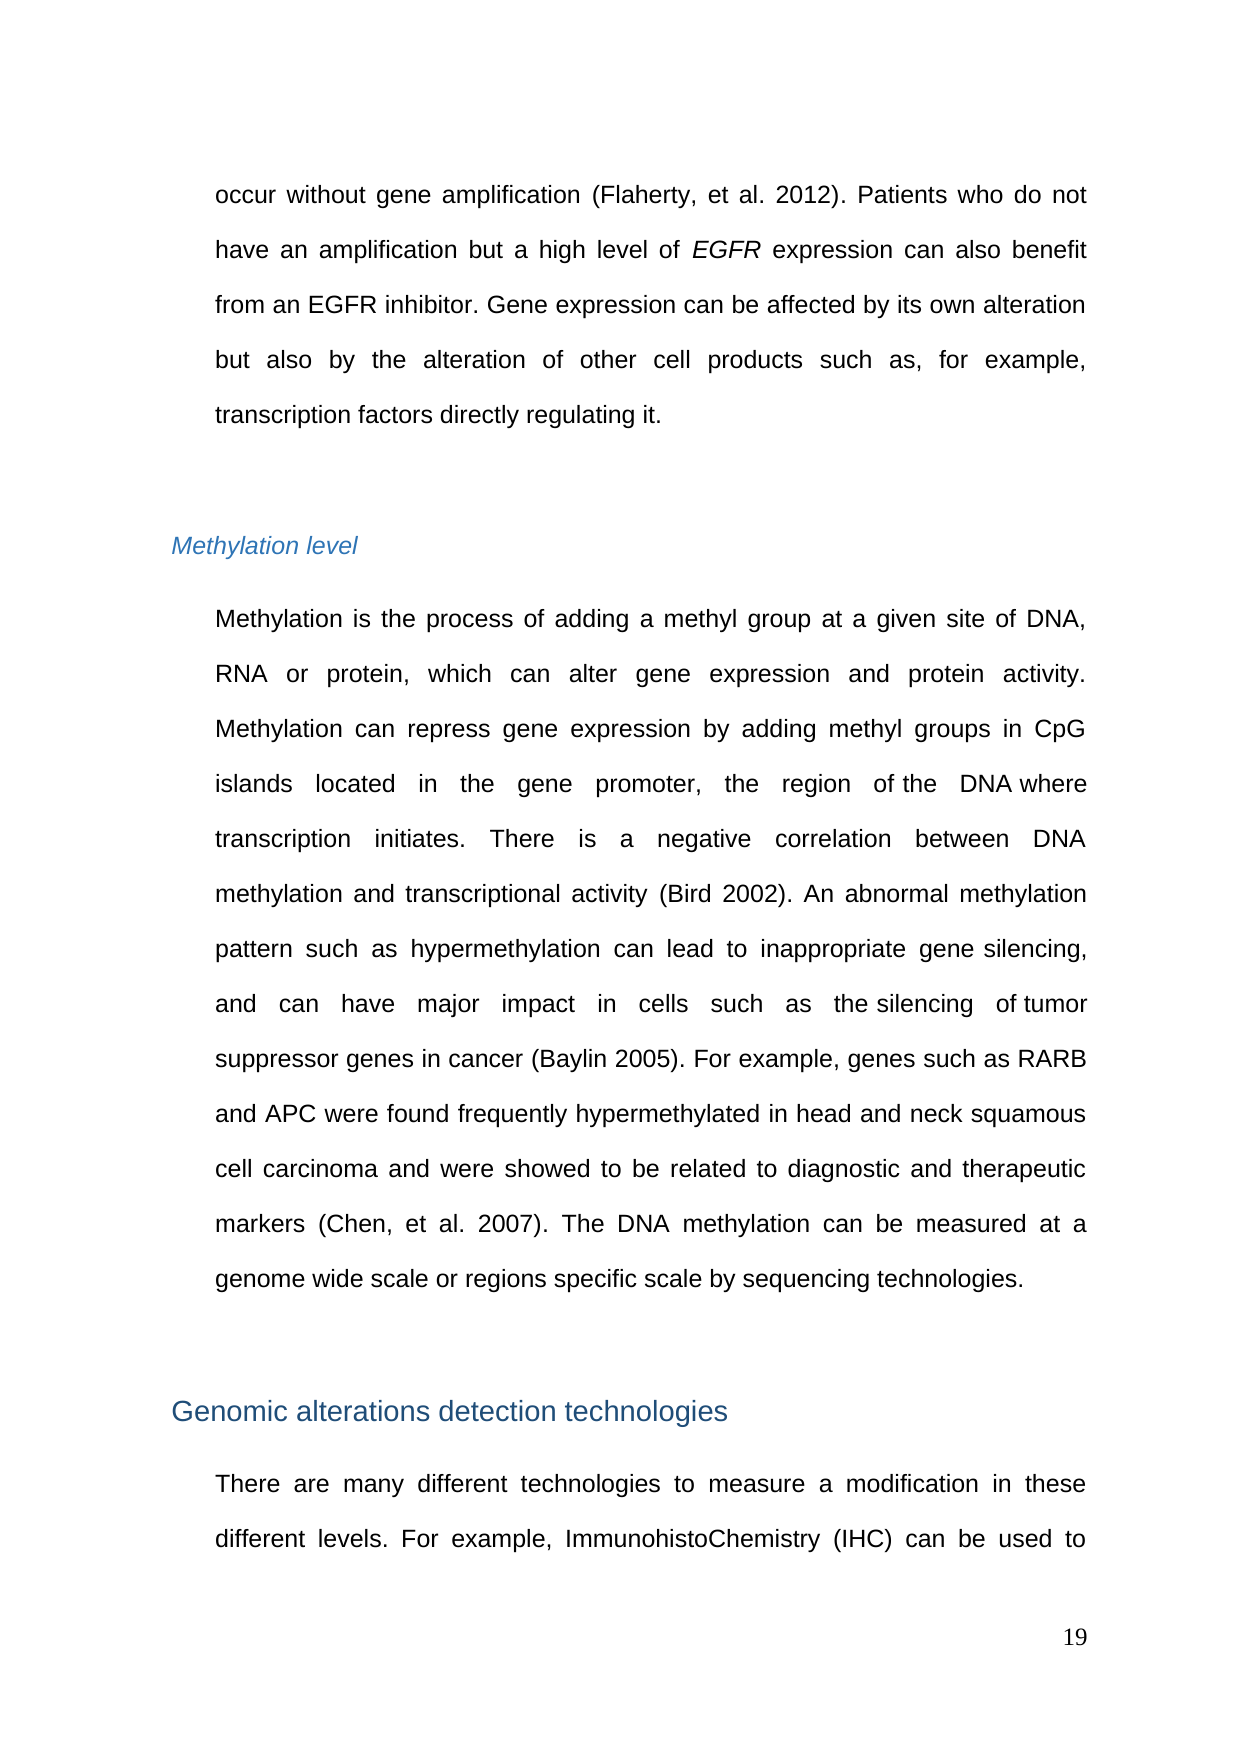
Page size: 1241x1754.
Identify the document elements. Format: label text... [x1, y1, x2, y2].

subtitle Genomic alterations detection technologies [171, 1388, 1087, 1433]
subtitle Methylation level [171, 524, 1087, 568]
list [215, 1462, 1087, 1561]
list Methylation is the process of adding a methyl group at a given site of DNA, RNA or protein, which can alter gene expression and protein activity. Methylation can repress gene expression by adding methyl groups in CpG islands located in the gene promoter, the region of the DNA where transcription initiates. There is a negative correlation between DNA methylation and transcriptional activity (Bird 2002). An abnormal methylation pattern such as hypermethylation can lead to inappropriate gene silencing, and can have major impact in cells such as the silencing of tumor suppressor genes in cancer (Baylin 2005). For example, genes such as RARB and APC were found frequently hypermethylated in head and neck squamous cell carcinoma and were showed to be related to diagnostic and therapeutic markers (Chen, et al. 2007). The DNA methylation can be measured at a genome wide scale or regions specific scale by sequencing technologies. [215, 597, 1087, 1301]
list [215, 172, 1087, 436]
